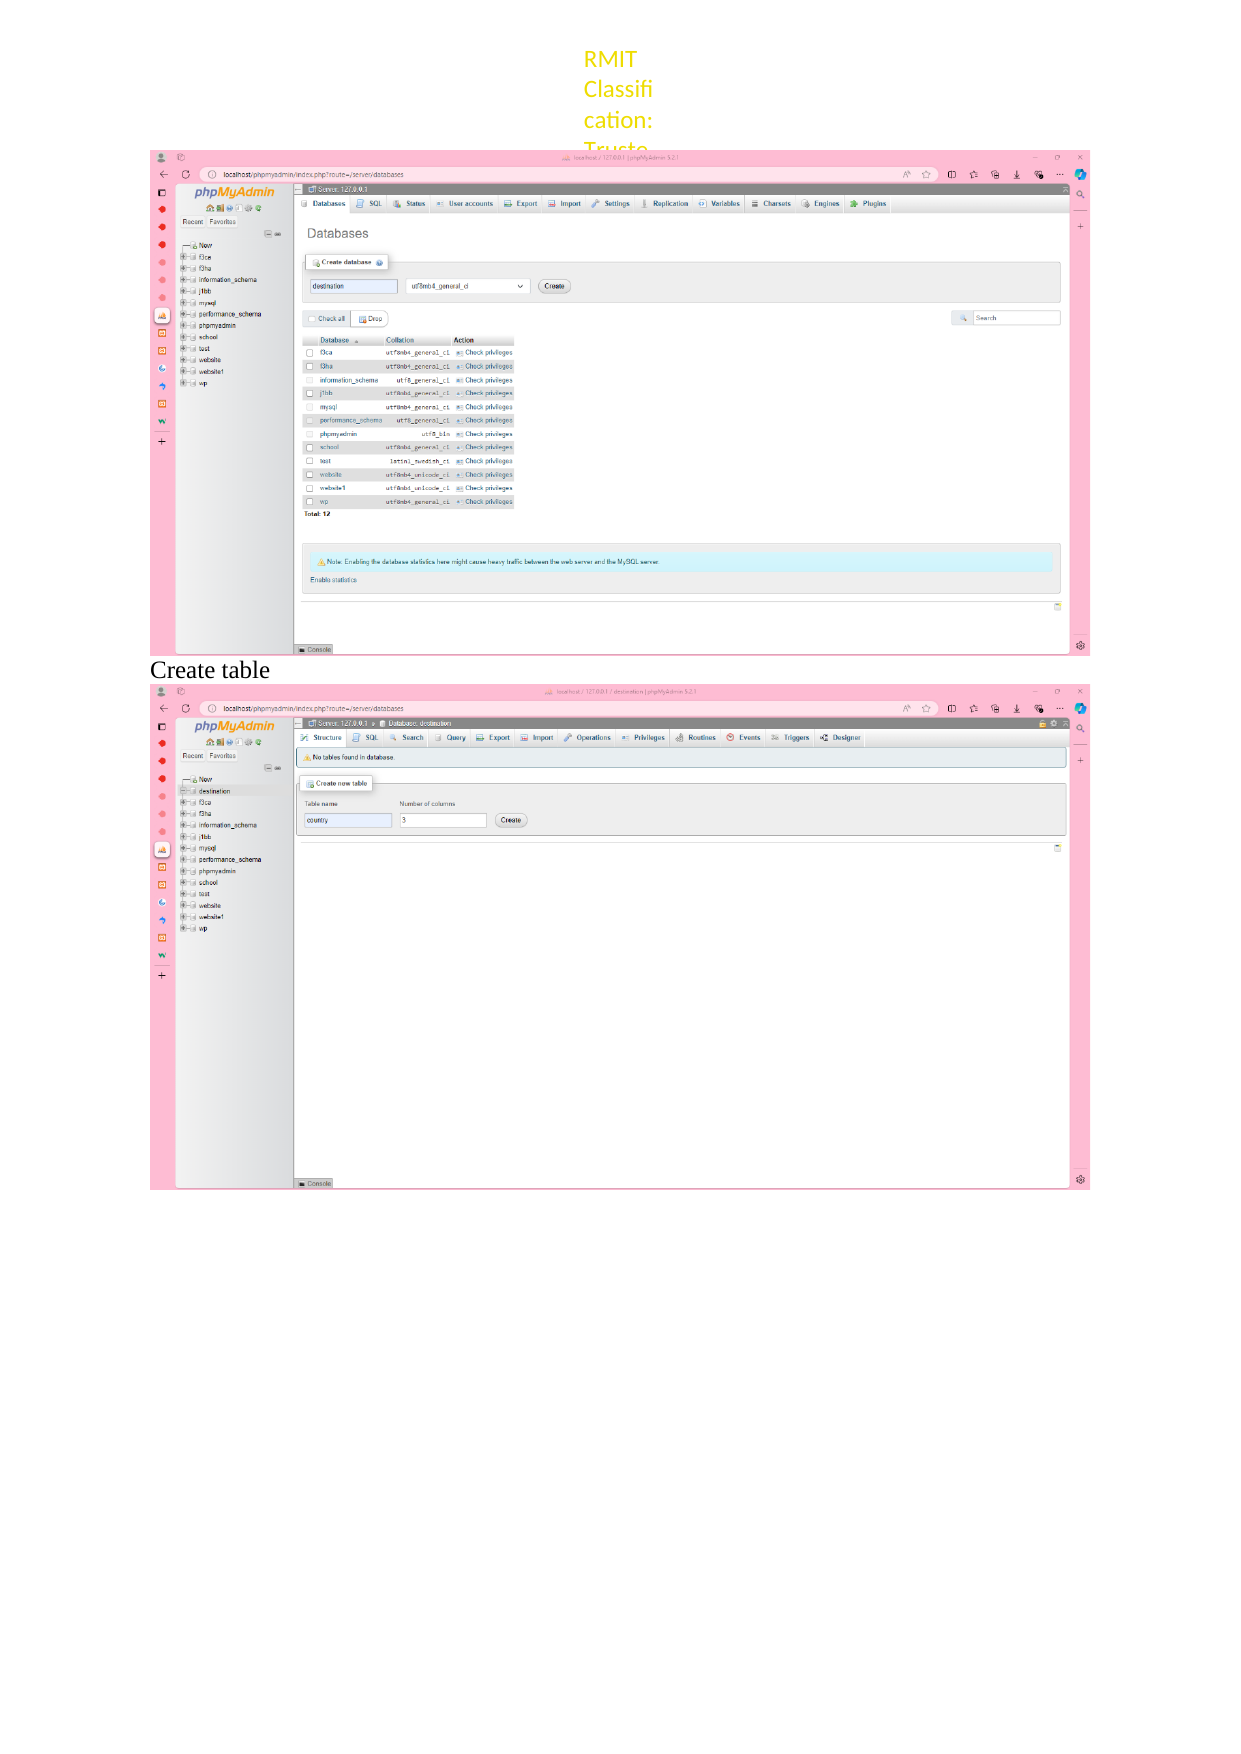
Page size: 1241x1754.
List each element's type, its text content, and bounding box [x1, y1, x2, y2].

text Create table [150, 656, 1090, 684]
picture [150, 684, 1091, 1190]
picture [150, 150, 1091, 656]
